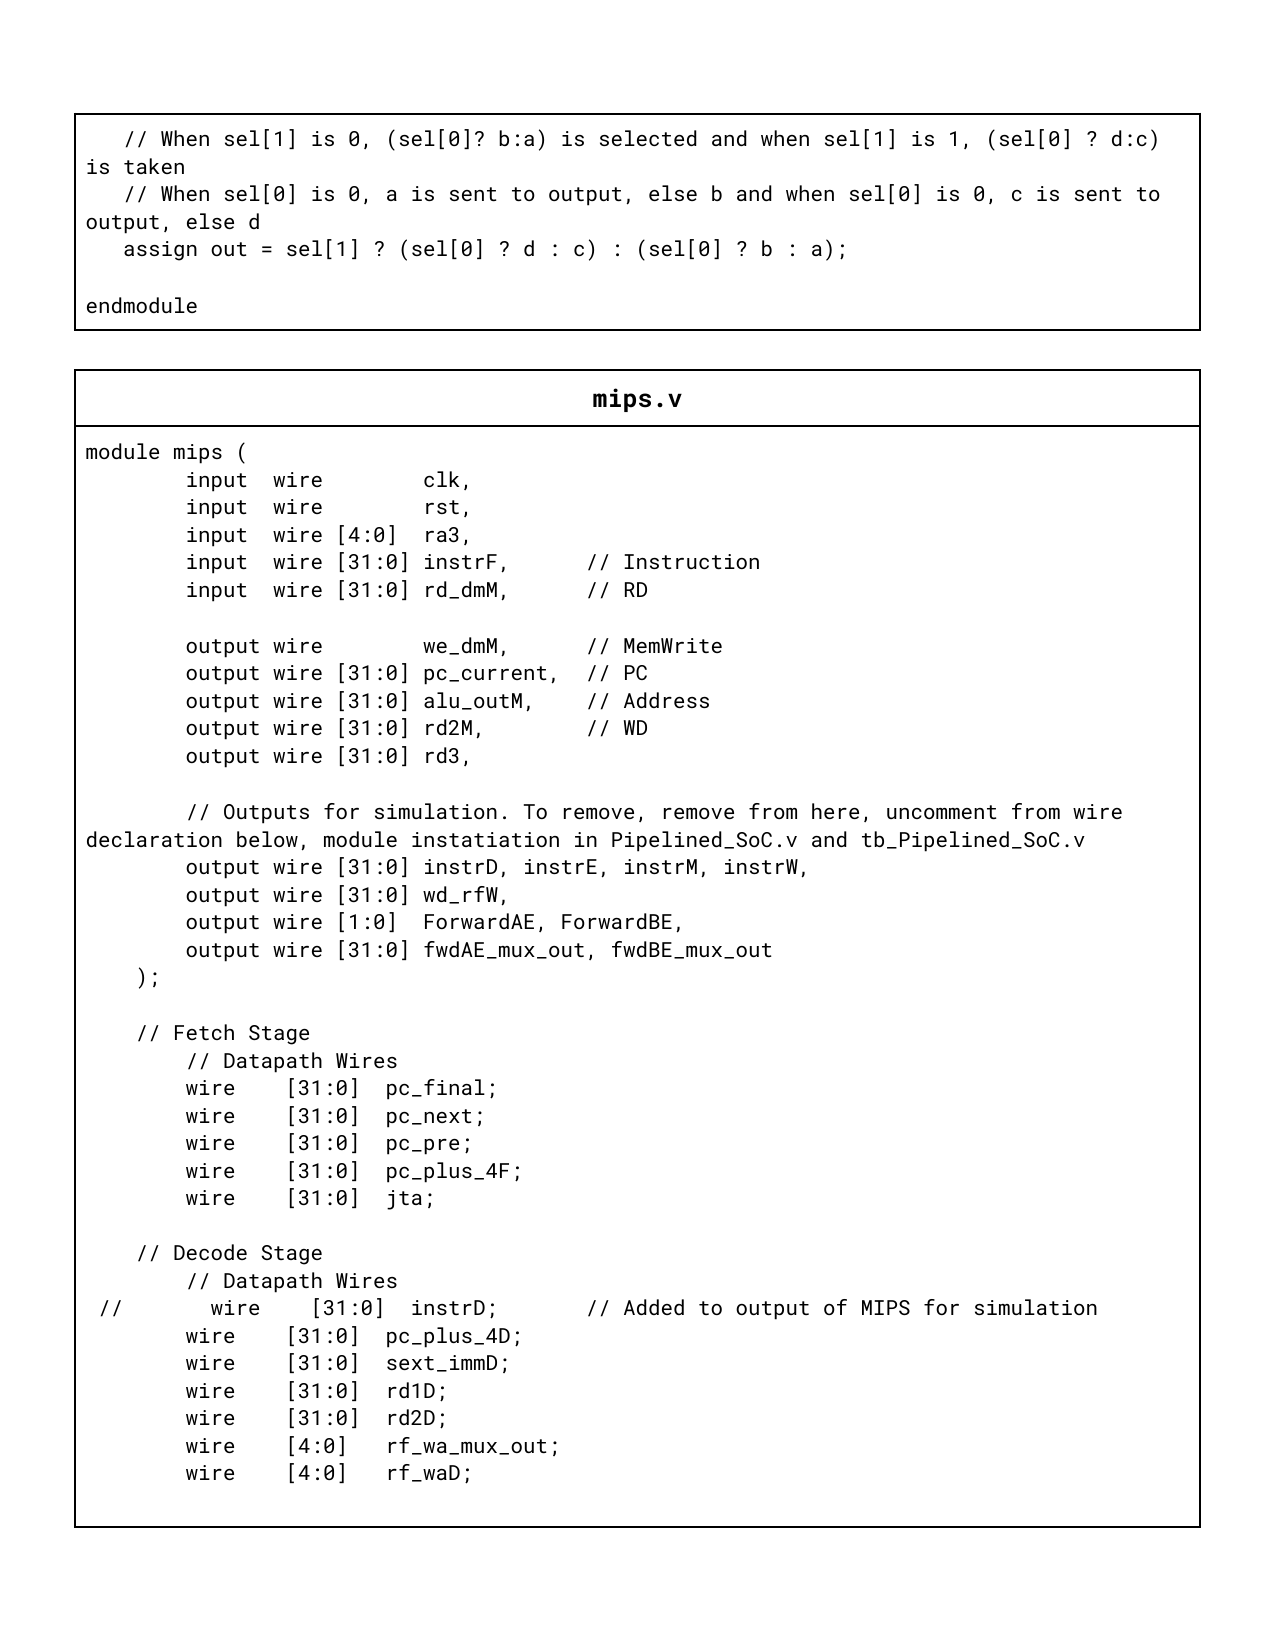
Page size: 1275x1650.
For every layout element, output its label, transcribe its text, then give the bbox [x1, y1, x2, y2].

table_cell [76, 427, 1199, 1526]
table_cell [76, 115, 1199, 329]
table_header mips.v [76, 371, 1199, 425]
